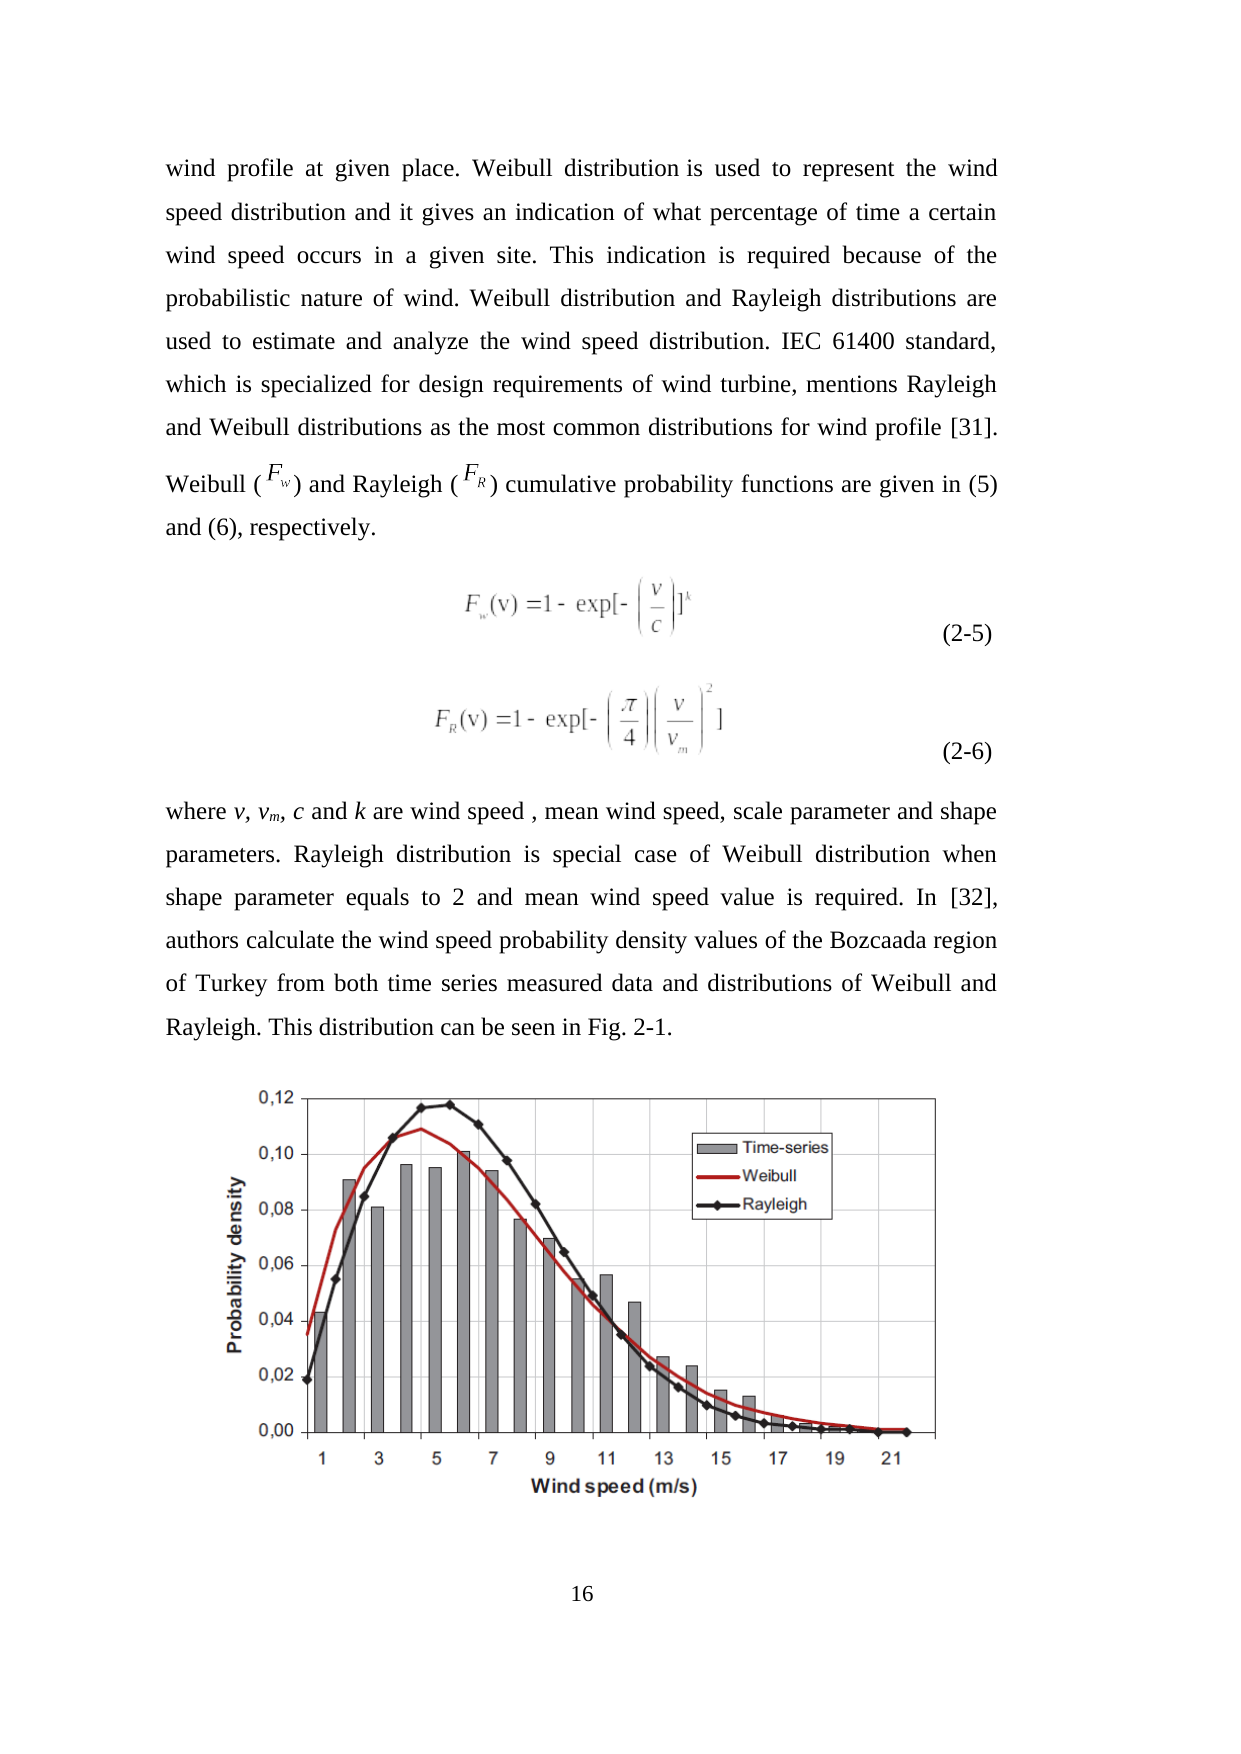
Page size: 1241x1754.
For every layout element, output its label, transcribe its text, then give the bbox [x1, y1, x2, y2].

picture [214, 1071, 950, 1508]
text where v, vm, c and k are wind speed , mean wind speed, scale parameter and shape parameters. Rayleigh distribution is special case of Weibull distribution when shape parameter equals to 2 and mean wind speed value is required. In [32], authors calculate the wind speed probability density values of the Bozcaada region of Turkey from both time series measured data and distributions of Weibull and Rayleigh. This distribution can be seen in Fig. 2-1. [165, 796, 998, 1040]
text (2-5) [165, 572, 998, 647]
text (2-6) [165, 678, 998, 765]
